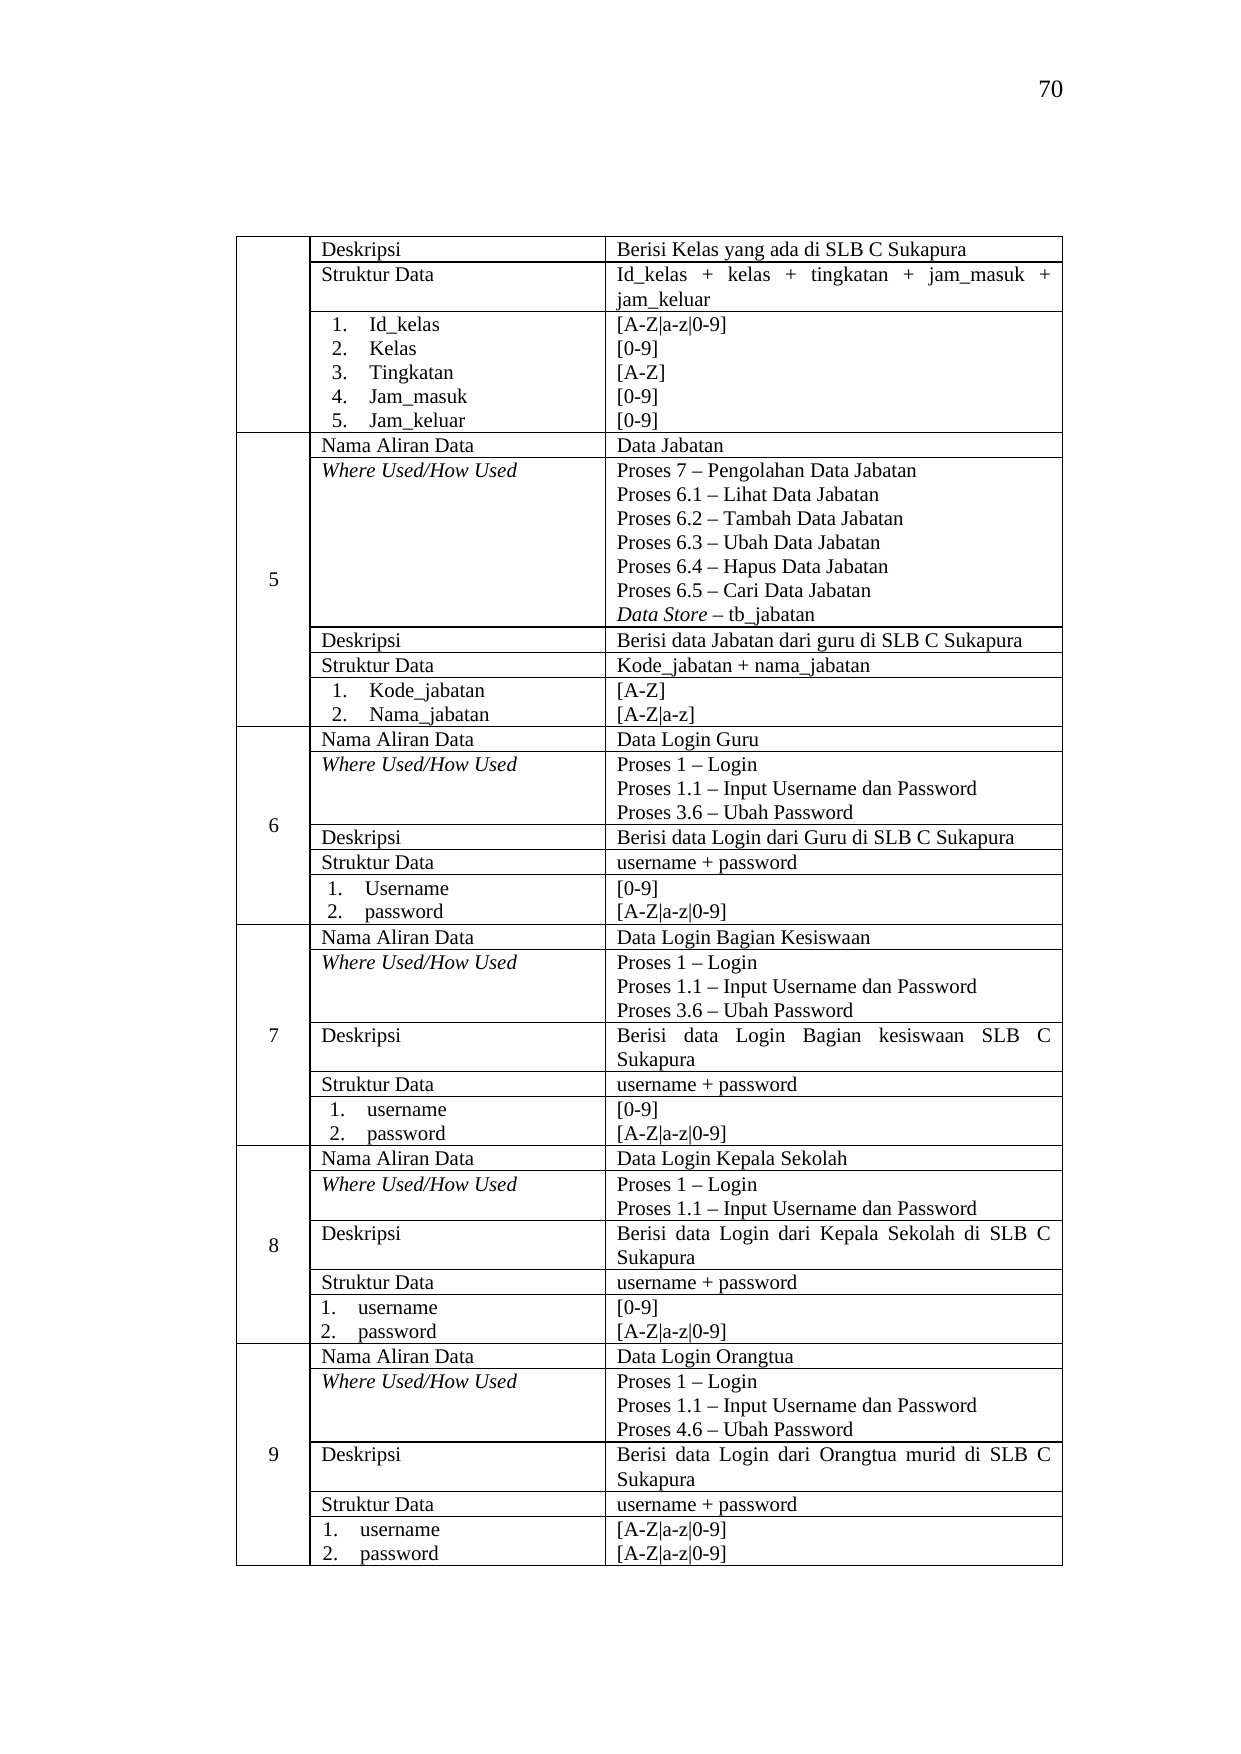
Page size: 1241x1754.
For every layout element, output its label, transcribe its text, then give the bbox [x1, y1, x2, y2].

table_cell Where Used/How Used [311, 1369, 605, 1441]
table_cell Data Jabatan [606, 433, 1062, 457]
table_cell Proses 1 – Login Proses 1.1 – Input Username dan Password Proses 4.6 – Ubah Password [606, 1369, 1062, 1441]
table_cell Berisi data Login Bagian kesiswaan SLB C Sukapura [606, 1023, 1062, 1071]
table_cell Where Used/How Used [311, 752, 605, 824]
table_cell Kode_jabatan Nama_jabatan [311, 678, 605, 726]
table_cell Struktur Data [311, 1492, 605, 1516]
table_cell Deskripsi [311, 825, 605, 849]
table_cell Proses 7 – Pengolahan Data Jabatan Proses 6.1 – Lihat Data Jabatan Proses 6.2 – Tambah Data Jabatan Proses 6.3 – Ubah Data Jabatan Proses 6.4 – Hapus Data Jabatan Proses 6.5 – Cari Data Jabatan Data Store – tb_jabatan [606, 458, 1062, 626]
table_cell Berisi data Jabatan dari guru di SLB C Sukapura [606, 628, 1062, 652]
table_cell Nama Aliran Data [311, 1344, 605, 1368]
table_cell Data Login Guru [606, 727, 1062, 751]
table_cell Deskripsi [311, 628, 605, 652]
table_cell Data Login Kepala Sekolah [606, 1146, 1062, 1170]
table_cell Data Login Bagian Kesiswaan [606, 925, 1062, 949]
table_cell Data Login Orangtua [606, 1344, 1062, 1368]
table_cell username password [311, 1097, 605, 1145]
table_cell Struktur Data [311, 1072, 605, 1096]
table_cell Proses 1 – Login Proses 1.1 – Input Username dan Password Proses 3.6 – Ubah Password [606, 752, 1062, 824]
table_cell 7 [237, 925, 309, 1145]
table_cell [A-Z] [A-Z|a-z] [606, 678, 1062, 726]
table_cell Struktur Data [311, 1270, 605, 1294]
table_cell Nama Aliran Data [311, 1146, 605, 1170]
table_cell [0-9] [A-Z|a-z|0-9] [606, 1295, 1062, 1343]
table_cell Proses 1 – Login Proses 1.1 – Input Username dan Password Proses 3.6 – Ubah Password [606, 950, 1062, 1022]
table_cell username password [311, 1517, 605, 1565]
table_cell username + password [606, 1072, 1062, 1096]
table_cell Struktur Data [311, 263, 605, 311]
table_cell Berisi data Login dari Orangtua murid di SLB C Sukapura [606, 1443, 1062, 1491]
table_cell username + password [606, 1492, 1062, 1516]
table_cell Where Used/How Used [311, 458, 605, 626]
table_cell username password [311, 1295, 605, 1343]
table_cell Nama Aliran Data [311, 433, 605, 457]
table_cell Berisi data Login dari Kepala Sekolah di SLB C Sukapura [606, 1221, 1062, 1269]
table_cell Proses 1 – Login Proses 1.1 – Input Username dan Password [606, 1171, 1062, 1219]
table_cell [0-9] [A-Z|a-z|0-9] [606, 875, 1062, 923]
table_cell 8 [237, 1146, 309, 1343]
table_cell 6 [237, 727, 309, 923]
table_cell Deskripsi [311, 1443, 605, 1491]
table_cell 9 [237, 1344, 309, 1565]
table_cell [A-Z|a-z|0-9] [A-Z|a-z|0-9] [606, 1517, 1062, 1565]
table_cell Nama Aliran Data [311, 925, 605, 949]
table_cell username + password [606, 1270, 1062, 1294]
table_cell Username password [311, 875, 605, 923]
table_cell Berisi data Login dari Guru di SLB C Sukapura [606, 825, 1062, 849]
table_cell username + password [606, 850, 1062, 874]
table_cell Deskripsi [311, 237, 605, 261]
table_cell Deskripsi [311, 1221, 605, 1269]
table_cell Kode_jabatan + nama_jabatan [606, 653, 1062, 677]
table_cell Id_kelas + kelas + tingkatan + jam_masuk + jam_keluar [606, 263, 1062, 311]
table_cell Deskripsi [311, 1023, 605, 1071]
table_cell Berisi Kelas yang ada di SLB C Sukapura [606, 237, 1062, 261]
table_cell [0-9] [A-Z|a-z|0-9] [606, 1097, 1062, 1145]
table_cell Where Used/How Used [311, 1171, 605, 1219]
table_cell Where Used/How Used [311, 950, 605, 1022]
table_cell Struktur Data [311, 653, 605, 677]
table_cell Id_kelas Kelas Tingkatan Jam_masuk Jam_keluar [311, 312, 605, 432]
table_cell Nama Aliran Data [311, 727, 605, 751]
table_cell [A-Z|a-z|0-9] [0-9] [A-Z] [0-9] [0-9] [606, 312, 1062, 432]
table_cell Struktur Data [311, 850, 605, 874]
table_cell 5 [237, 433, 309, 726]
